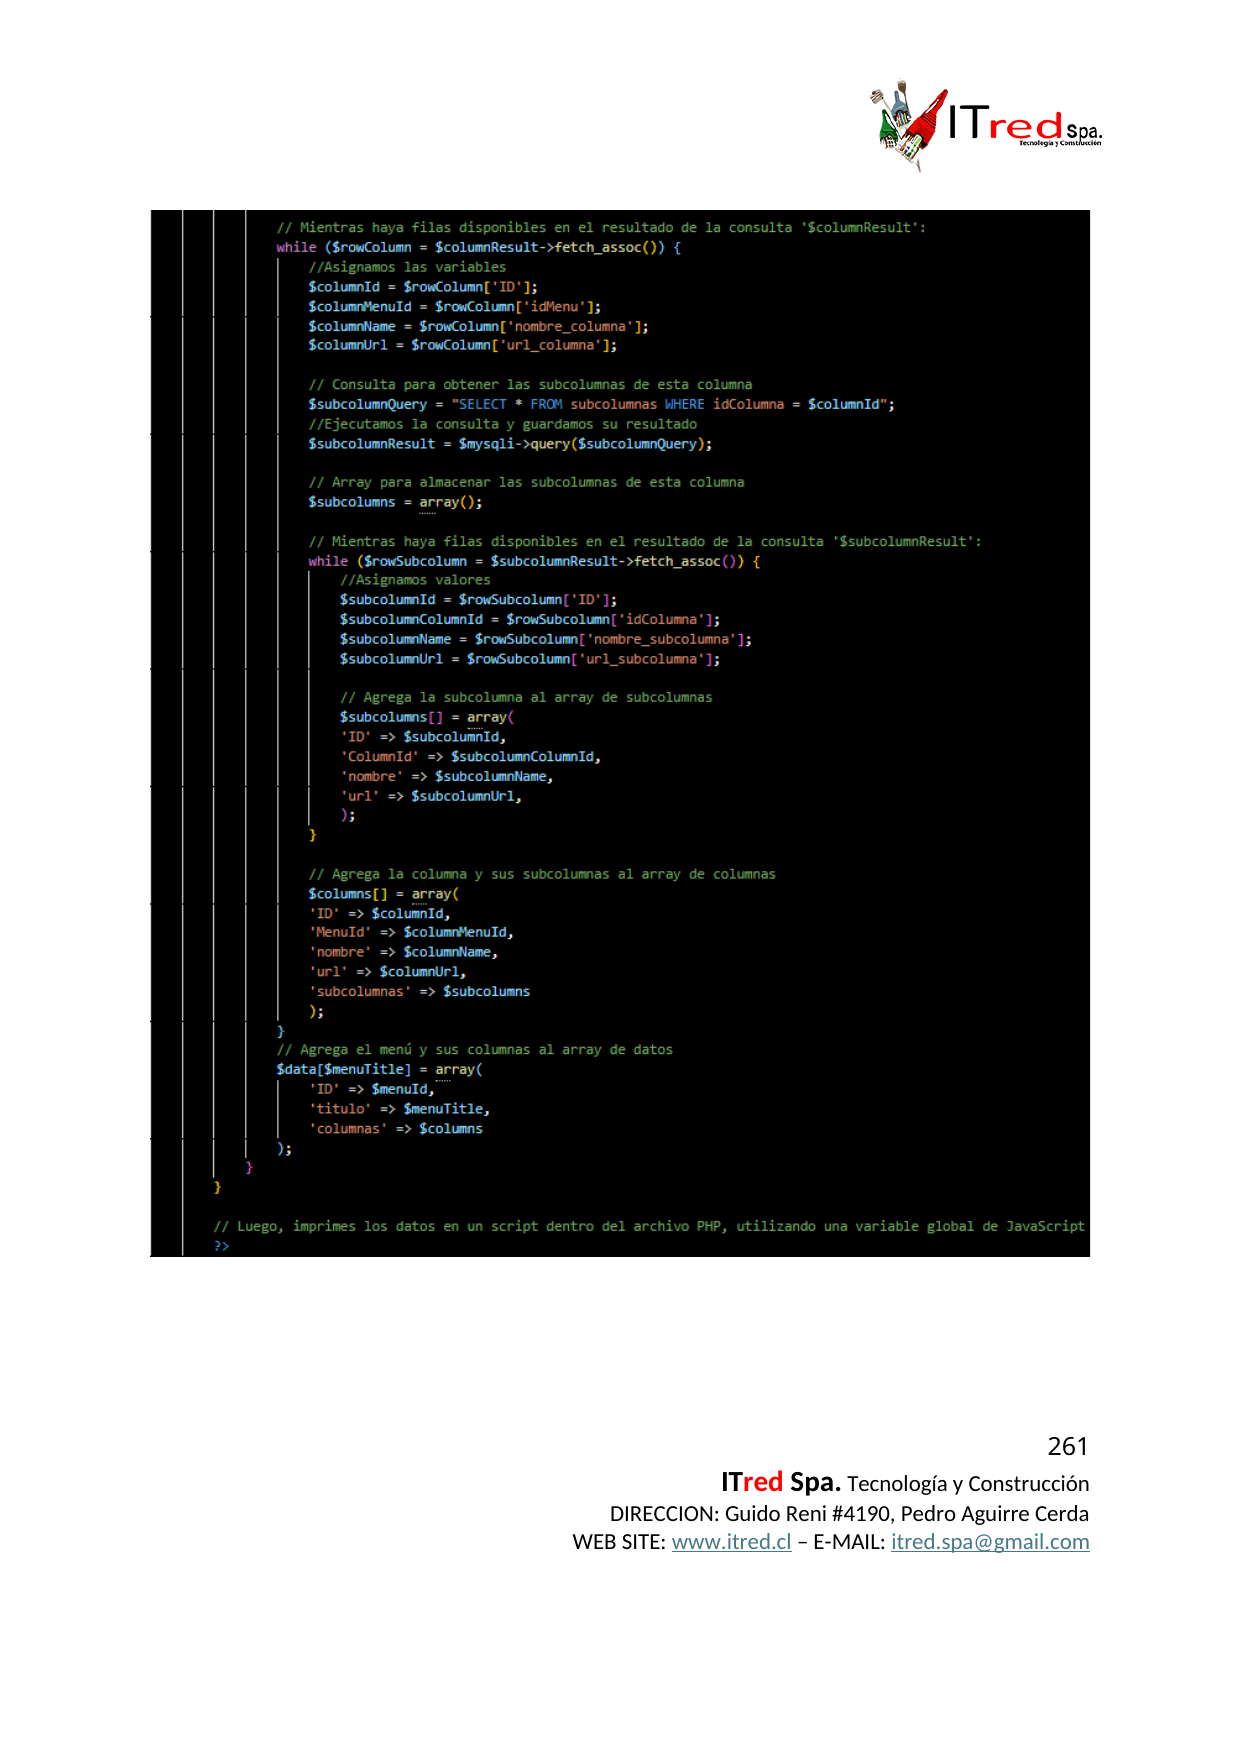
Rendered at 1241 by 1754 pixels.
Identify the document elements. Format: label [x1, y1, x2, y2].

picture [868, 77, 1102, 174]
picture [150, 210, 1091, 1257]
